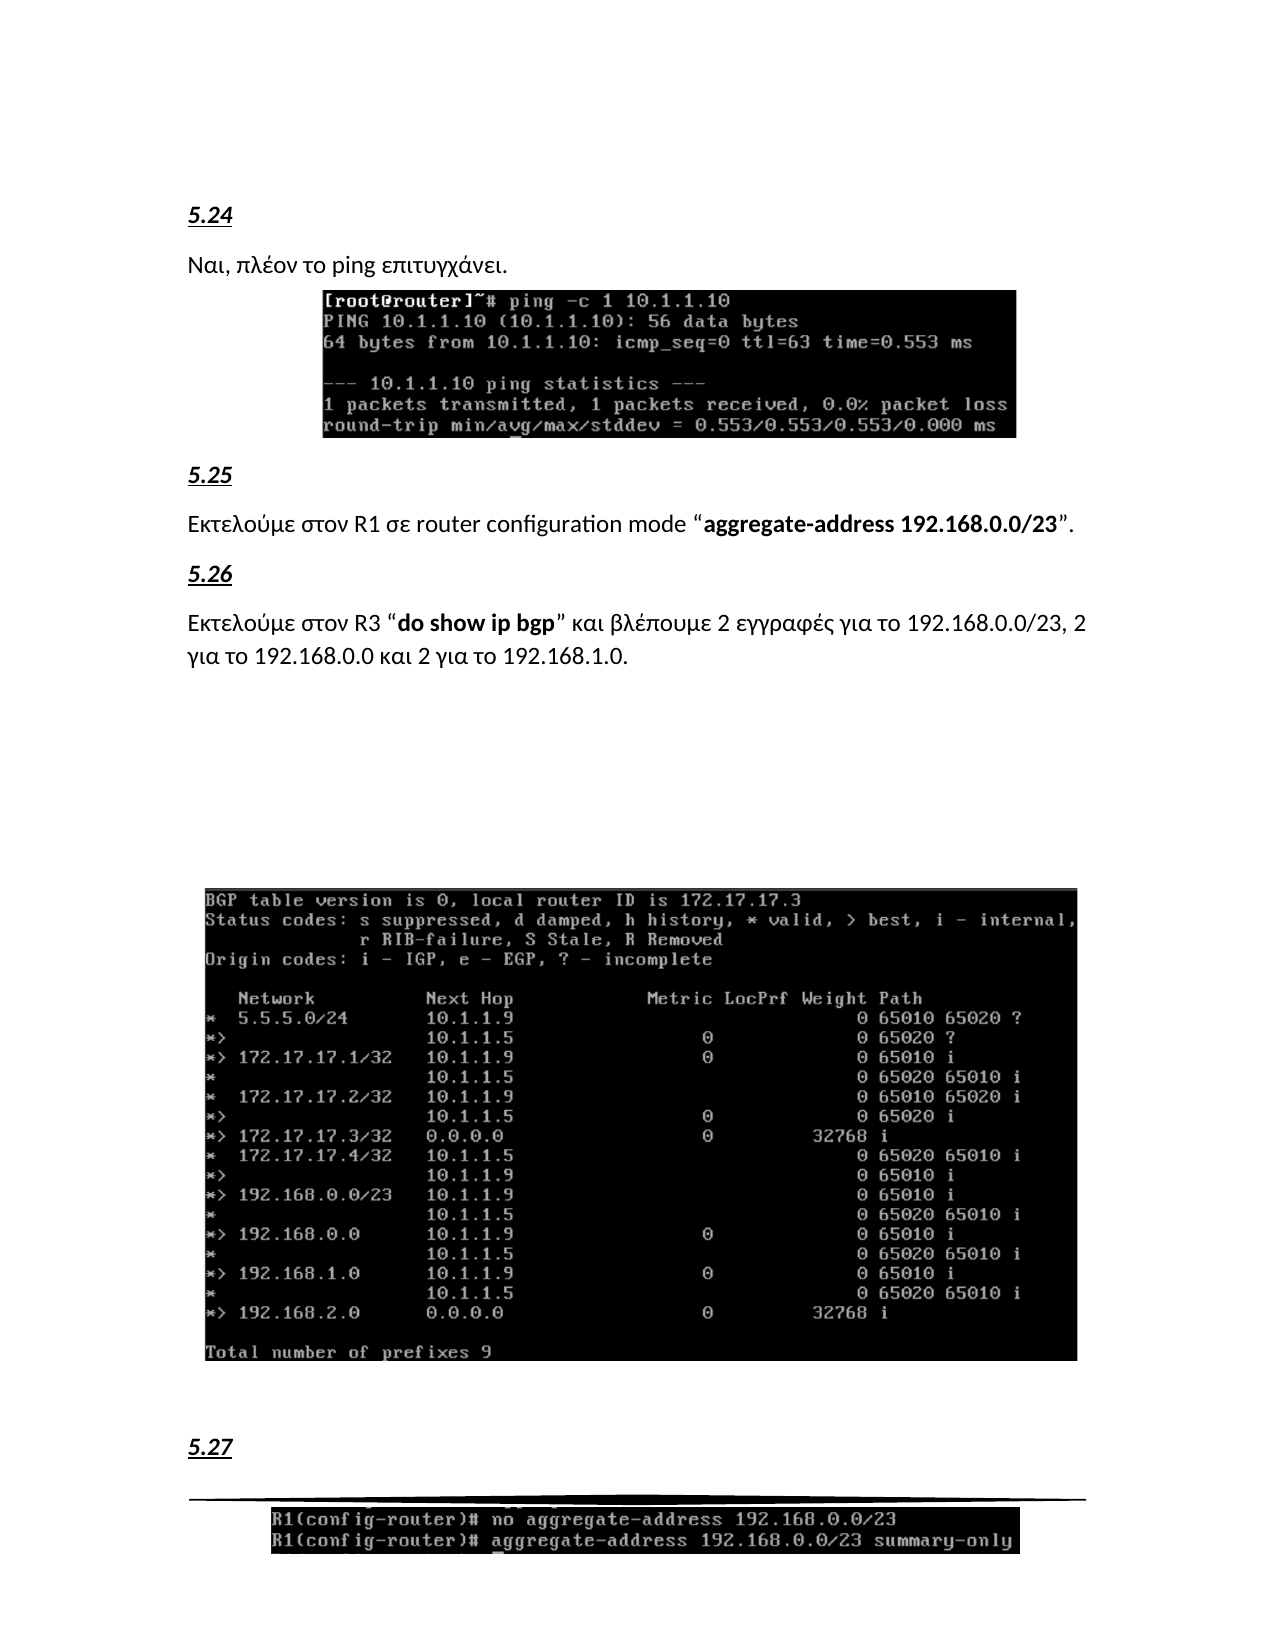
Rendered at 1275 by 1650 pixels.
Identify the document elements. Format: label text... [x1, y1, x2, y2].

picture [271, 1507, 1020, 1554]
picture [204, 888, 1078, 1361]
text Εκτελούμε στον R3 “do show ip bgp” και βλέπουμε 2 εγγραφές για το 192.168.0.0/23, 2 για το 192.168.0.0 και 2 για το 192.168.1.0. [187, 607, 1087, 671]
picture [322, 290, 1017, 438]
text 5.24 [187, 199, 1087, 230]
text Ναι, πλέον το ping επιτυγχάνει. [187, 249, 1087, 280]
text 5.27 [187, 1431, 1087, 1462]
text 5.26 [187, 558, 1087, 588]
text Εκτελούμε στον R1 σε router configuration mode “aggregate-address 192.168.0.0/23”. [187, 508, 1087, 539]
